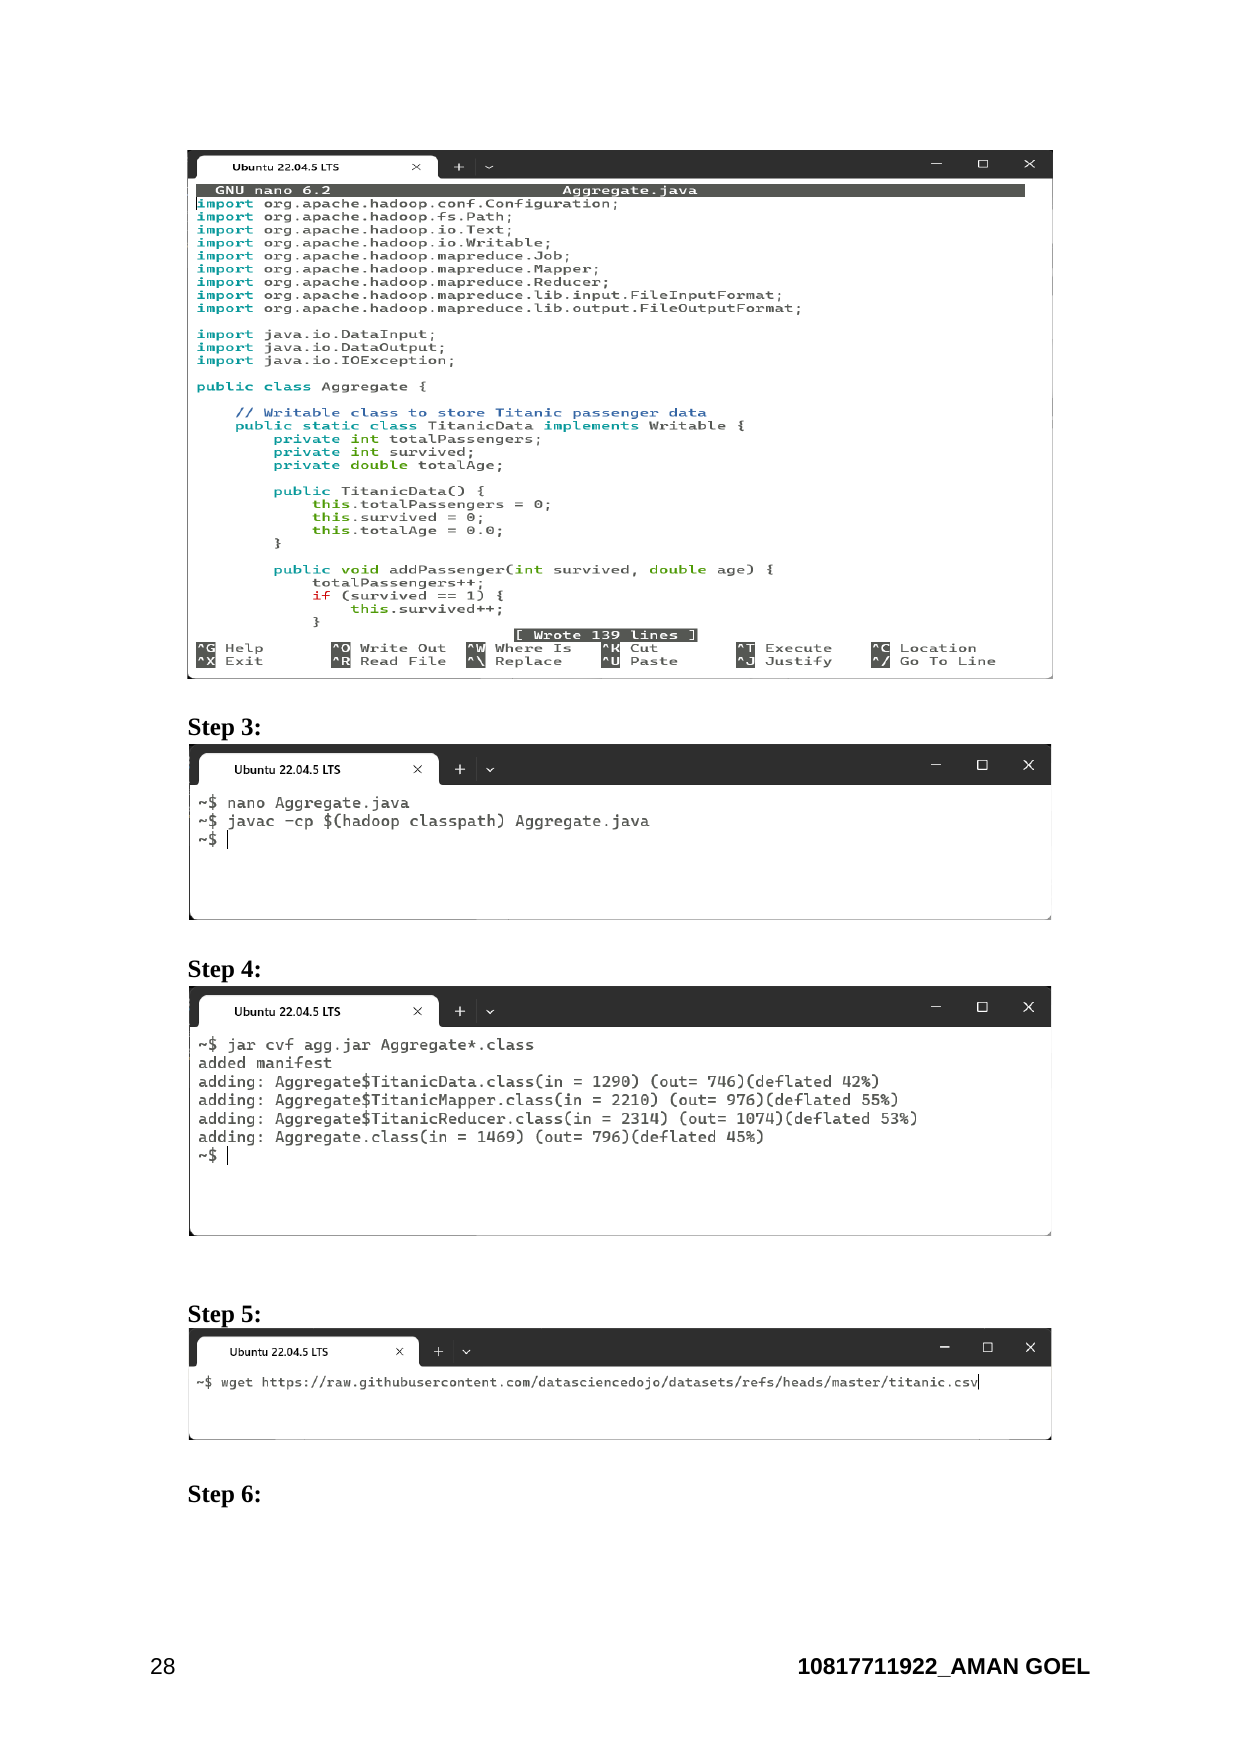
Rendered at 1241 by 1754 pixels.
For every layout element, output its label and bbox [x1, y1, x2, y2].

picture [188, 1328, 1052, 1440]
picture [189, 744, 1052, 920]
picture [187, 150, 1053, 679]
picture [189, 986, 1052, 1236]
